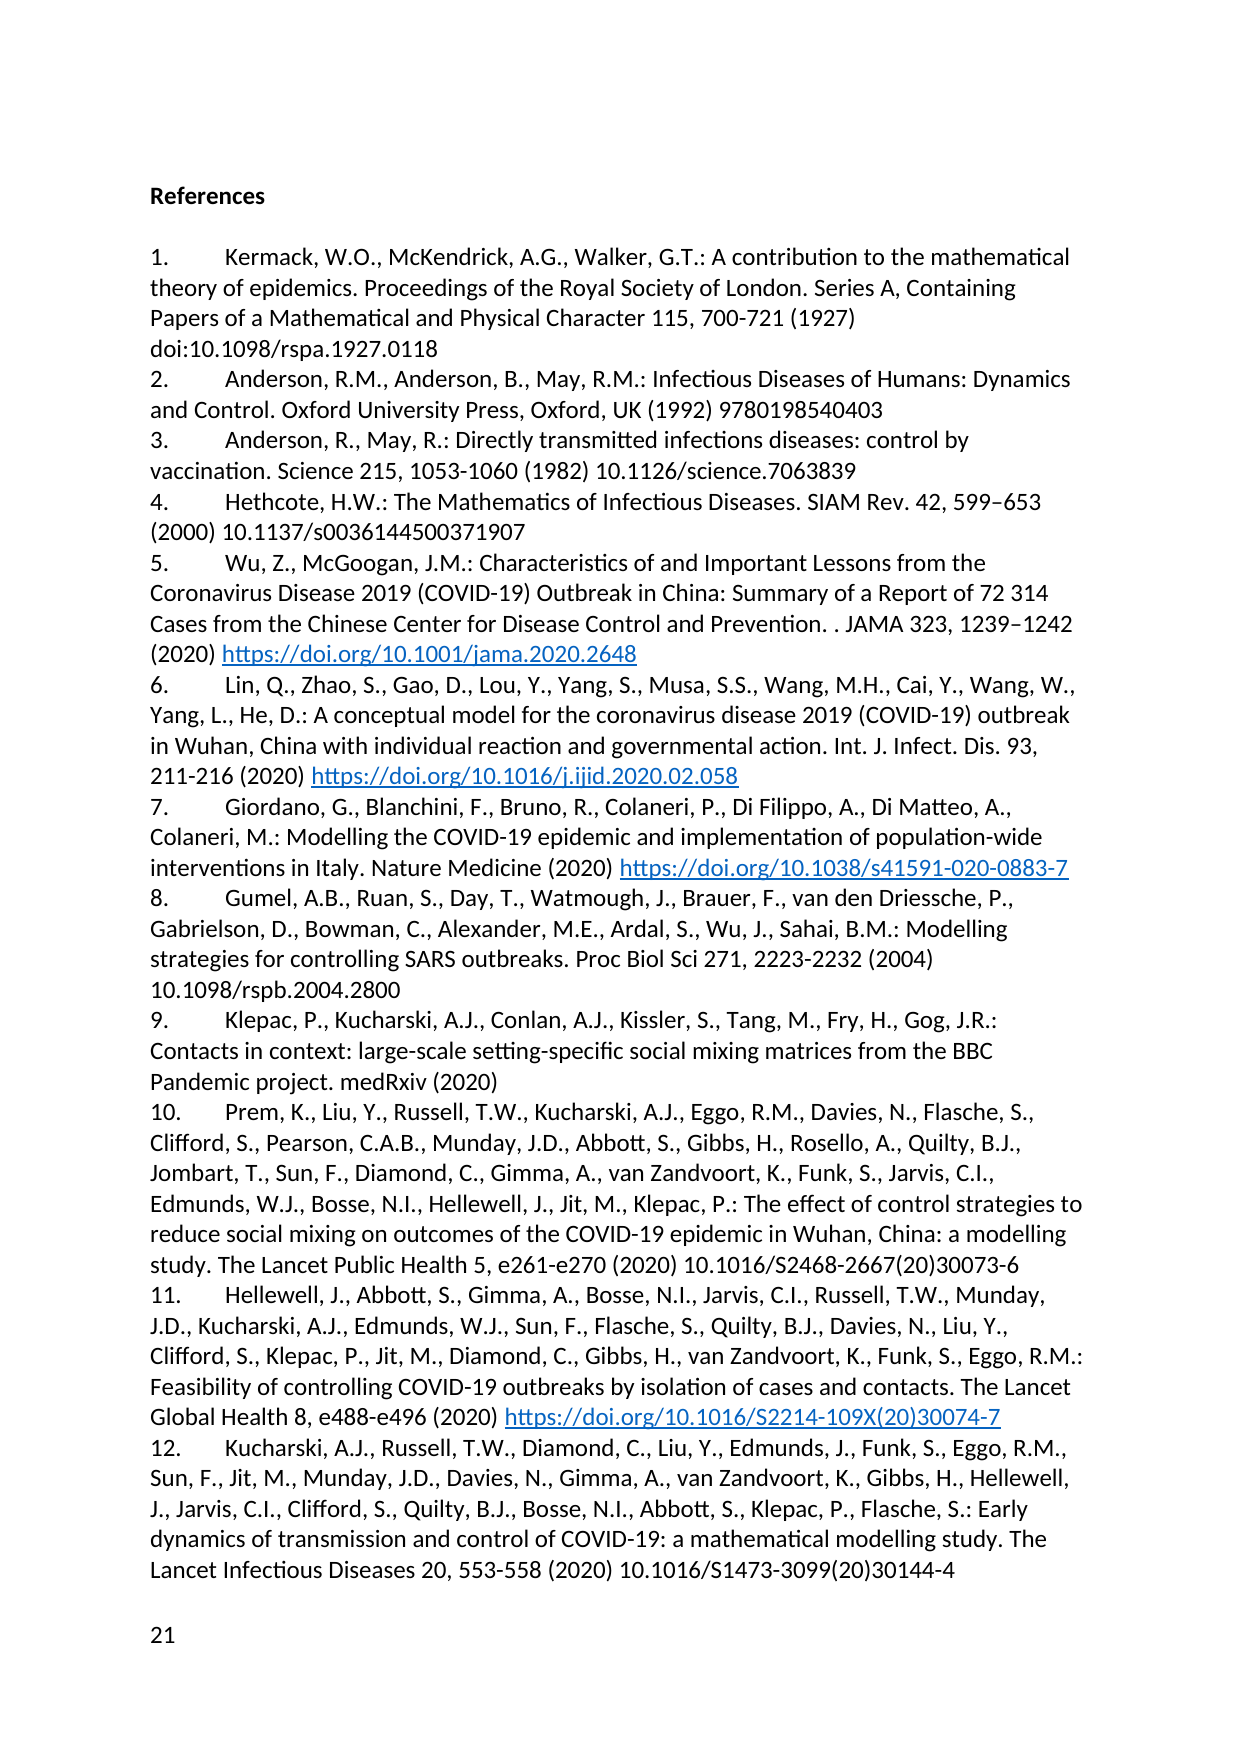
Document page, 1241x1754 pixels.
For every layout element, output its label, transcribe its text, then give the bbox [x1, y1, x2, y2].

text 6. Lin, Q., Zhao, S., Gao, D., Lou, Y., Yang, S., Musa, S.S., Wang, M.H., Cai, Y., Wang, W., Yang, L., He, D.: A conceptual model for the coronavirus disease 2019 (COVID-19) outbreak in Wuhan, China with individual reaction and governmental action. Int. J. Infect. Dis. 93, 211-216 (2020) https://doi.org/10.1016/j.ijid.2020.02.058 [150, 669, 1090, 791]
text 4. Hethcote, H.W.: The Mathematics of Infectious Diseases. SIAM Rev. 42, 599–653 (2000) 10.1137/s0036144500371907 [150, 486, 1090, 547]
text 2. Anderson, R.M., Anderson, B., May, R.M.: Infectious Diseases of Humans: Dynamics and Control. Oxford University Press, Oxford, UK (1992) 9780198540403 [150, 364, 1090, 425]
text 8. Gumel, A.B., Ruan, S., Day, T., Watmough, J., Brauer, F., van den Driessche, P., Gabrielson, D., Bowman, C., Alexander, M.E., Ardal, S., Wu, J., Sahai, B.M.: Modelling strategies for controlling SARS outbreaks. Proc Biol Sci 271, 2223-2232 (2004) 10.1098/rspb.2004.2800 [150, 882, 1090, 1004]
text 3. Anderson, R., May, R.: Directly transmitted infections diseases: control by vaccination. Science 215, 1053-1060 (1982) 10.1126/science.7063839 [150, 425, 1090, 486]
text 11. Hellewell, J., Abbott, S., Gimma, A., Bosse, N.I., Jarvis, C.I., Russell, T.W., Munday, J.D., Kucharski, A.J., Edmunds, W.J., Sun, F., Flasche, S., Quilty, B.J., Davies, N., Liu, Y., Clifford, S., Klepac, P., Jit, M., Diamond, C., Gibbs, H., van Zandvoort, K., Funk, S., Eggo, R.M.: Feasibility of controlling COVID-19 outbreaks by isolation of cases and contacts. The Lancet Global Health 8, e488-e496 (2020) https://doi.org/10.1016/S2214-109X(20)30074-7 [150, 1279, 1090, 1432]
text 1. Kermack, W.O., McKendrick, A.G., Walker, G.T.: A contribution to the mathematical theory of epidemics. Proceedings of the Royal Society of London. Series A, Containing Papers of a Mathematical and Physical Character 115, 700-721 (1927) doi:10.1098/rspa.1927.0118 [150, 242, 1090, 364]
text 9. Klepac, P., Kucharski, A.J., Conlan, A.J., Kissler, S., Tang, M., Fry, H., Gog, J.R.: Contacts in context: large-scale setting-specific social mixing matrices from the BBC Pandemic project. medRxiv (2020) [150, 1004, 1090, 1096]
text 5. Wu, Z., McGoogan, J.M.: Characteristics of and Important Lessons from the Coronavirus Disease 2019 (COVID-19) Outbreak in China: Summary of a Report of 72 314 Cases from the Chinese Center for Disease Control and Prevention. . JAMA 323, 1239–1242 (2020) https://doi.org/10.1001/jama.2020.2648 [150, 547, 1090, 669]
text References [150, 181, 1090, 211]
text 12. Kucharski, A.J., Russell, T.W., Diamond, C., Liu, Y., Edmunds, J., Funk, S., Eggo, R.M., Sun, F., Jit, M., Munday, J.D., Davies, N., Gimma, A., van Zandvoort, K., Gibbs, H., Hellewell, J., Jarvis, C.I., Clifford, S., Quilty, B.J., Bosse, N.I., Abbott, S., Klepac, P., Flasche, S.: Early dynamics of transmission and control of COVID-19: a mathematical modelling study. The Lancet Infectious Diseases 20, 553-558 (2020) 10.1016/S1473-3099(20)30144-4 [150, 1432, 1090, 1584]
text 10. Prem, K., Liu, Y., Russell, T.W., Kucharski, A.J., Eggo, R.M., Davies, N., Flasche, S., Clifford, S., Pearson, C.A.B., Munday, J.D., Abbott, S., Gibbs, H., Rosello, A., Quilty, B.J., Jombart, T., Sun, F., Diamond, C., Gimma, A., van Zandvoort, K., Funk, S., Jarvis, C.I., Edmunds, W.J., Bosse, N.I., Hellewell, J., Jit, M., Klepac, P.: The effect of control strategies to reduce social mixing on outcomes of the COVID-19 epidemic in Wuhan, China: a modelling study. The Lancet Public Health 5, e261-e270 (2020) 10.1016/S2468-2667(20)30073-6 [150, 1096, 1090, 1279]
text 7. Giordano, G., Blanchini, F., Bruno, R., Colaneri, P., Di Filippo, A., Di Matteo, A., Colaneri, M.: Modelling the COVID-19 epidemic and implementation of population-wide interventions in Italy. Nature Medicine (2020) https://doi.org/10.1038/s41591-020-0883-7 [150, 791, 1090, 882]
